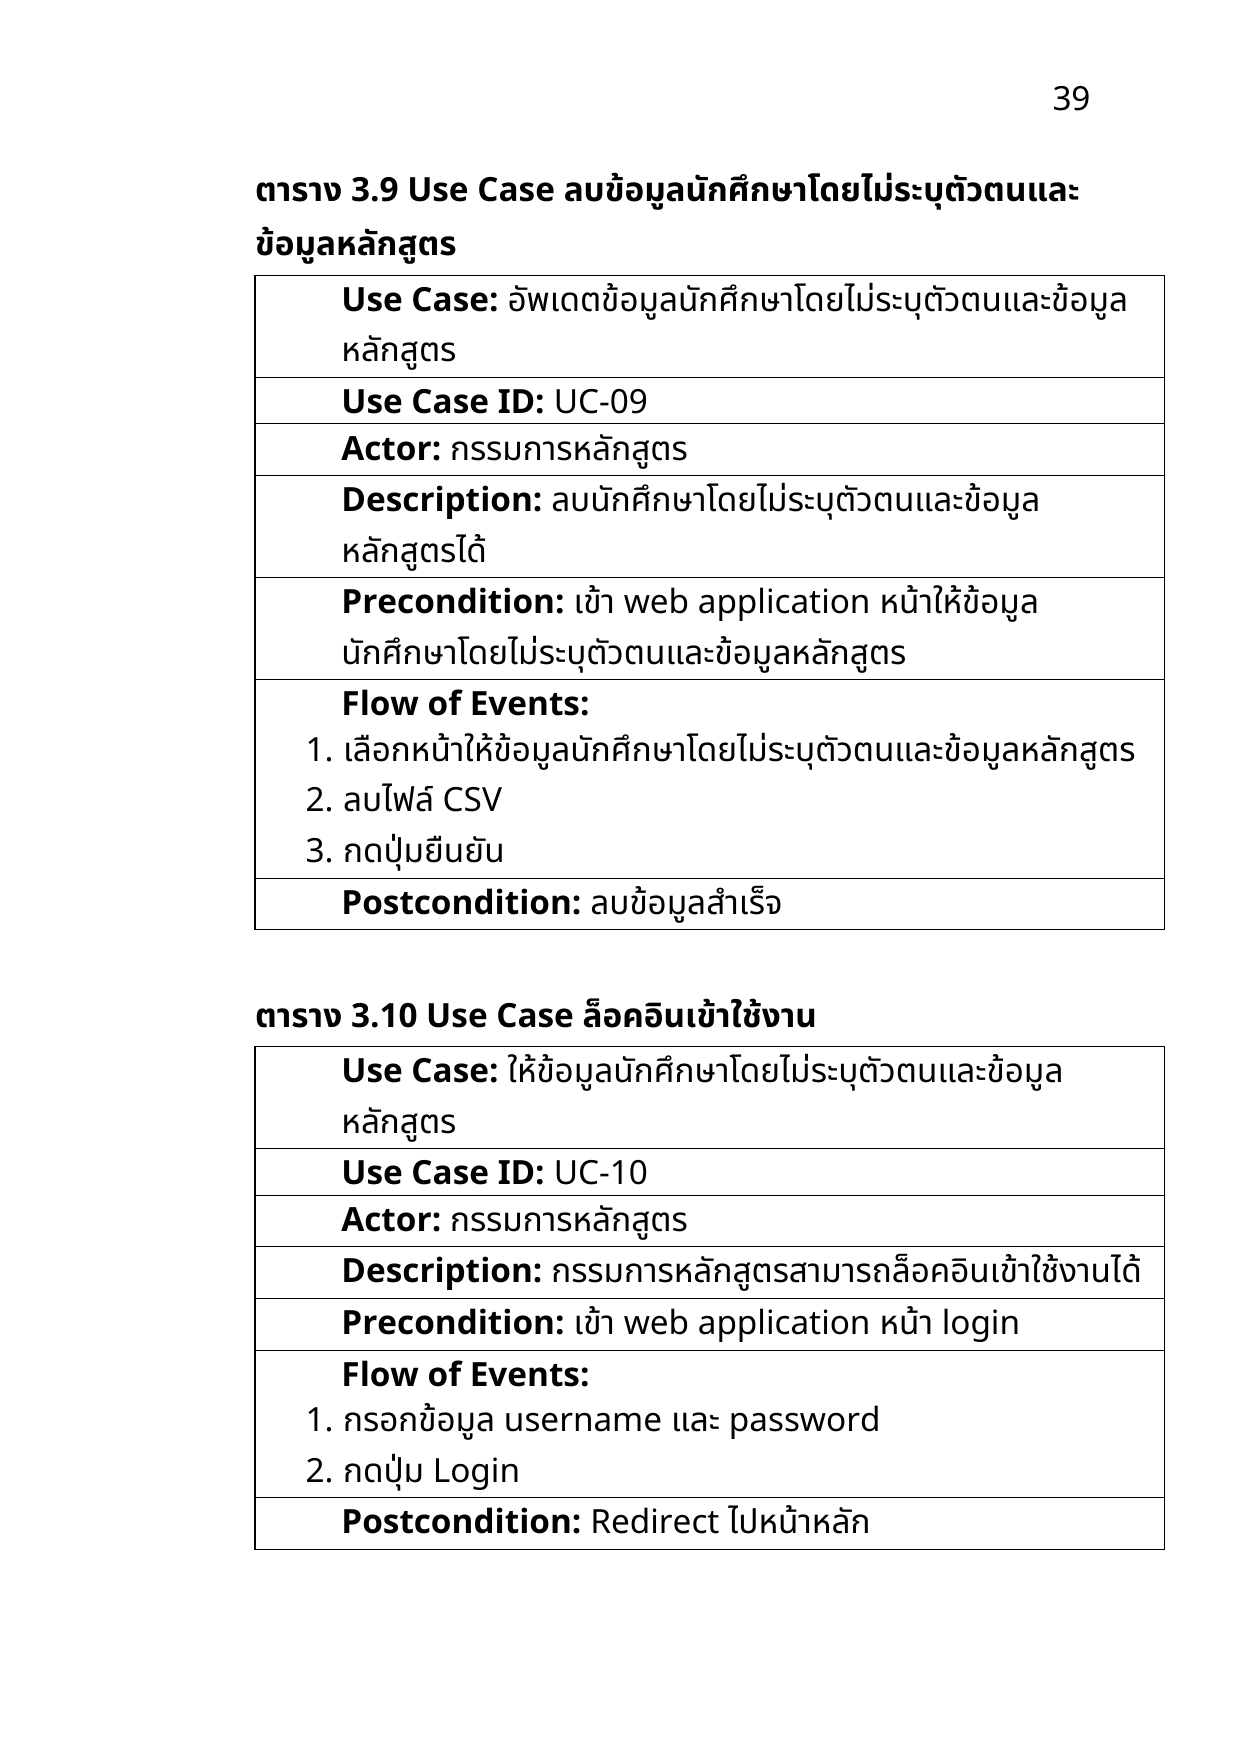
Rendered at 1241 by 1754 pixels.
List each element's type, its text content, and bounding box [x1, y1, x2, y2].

table_cell Flow of Events: เลือกหน้าให้ข้อมูลนักศึกษาโดยไม่ระบุตัวตนและข้อมูลหลักสูตร ลบไฟล์ CSV กดปุ่มยืนยัน [256, 680, 1164, 877]
table_cell Use Case ID: UC-09 [256, 378, 1164, 423]
table_cell Postcondition: ลบข้อมูลสำเร็จ [256, 879, 1164, 929]
table_header Use Case: อัพเดตข้อมูลนักศึกษาโดยไม่ระบุตัวตนและข้อมูลหลักสูตร [256, 276, 1164, 377]
table_cell Actor: กรรมการหลักสูตร [256, 1196, 1164, 1246]
table_cell Use Case ID: UC-10 [256, 1149, 1164, 1194]
text ตาราง 3.10 Use Case ล็อคอินเข้าใช้งาน [255, 991, 1090, 1042]
text ตาราง 3.9 Use Case ลบข้อมูลนักศึกษาโดยไม่ระบุตัวตนและข้อมูลหลักสูตร [255, 166, 1090, 271]
table_cell Flow of Events: กรอกข้อมูล username และ password กดปุ่ม Login [256, 1351, 1164, 1497]
table_cell Precondition: เข้า web application หน้าให้ข้อมูลนักศึกษาโดยไม่ระบุตัวตนและข้อมูลหลักสูตร [256, 578, 1164, 679]
table_cell Postcondition: Redirect ไปหน้าหลัก [256, 1498, 1164, 1549]
table_cell Description: ลบนักศึกษาโดยไม่ระบุตัวตนและข้อมูลหลักสูตรได้ [256, 476, 1164, 577]
table_cell Description: กรรมการหลักสูตรสามารถล็อคอินเข้าใช้งานได้ [256, 1247, 1164, 1298]
table_cell Actor: กรรมการหลักสูตร [256, 424, 1164, 475]
table_header Use Case: ให้ข้อมูลนักศึกษาโดยไม่ระบุตัวตนและข้อมูลหลักสูตร [256, 1047, 1164, 1148]
table_cell Precondition: เข้า web application หน้า login [256, 1299, 1164, 1349]
